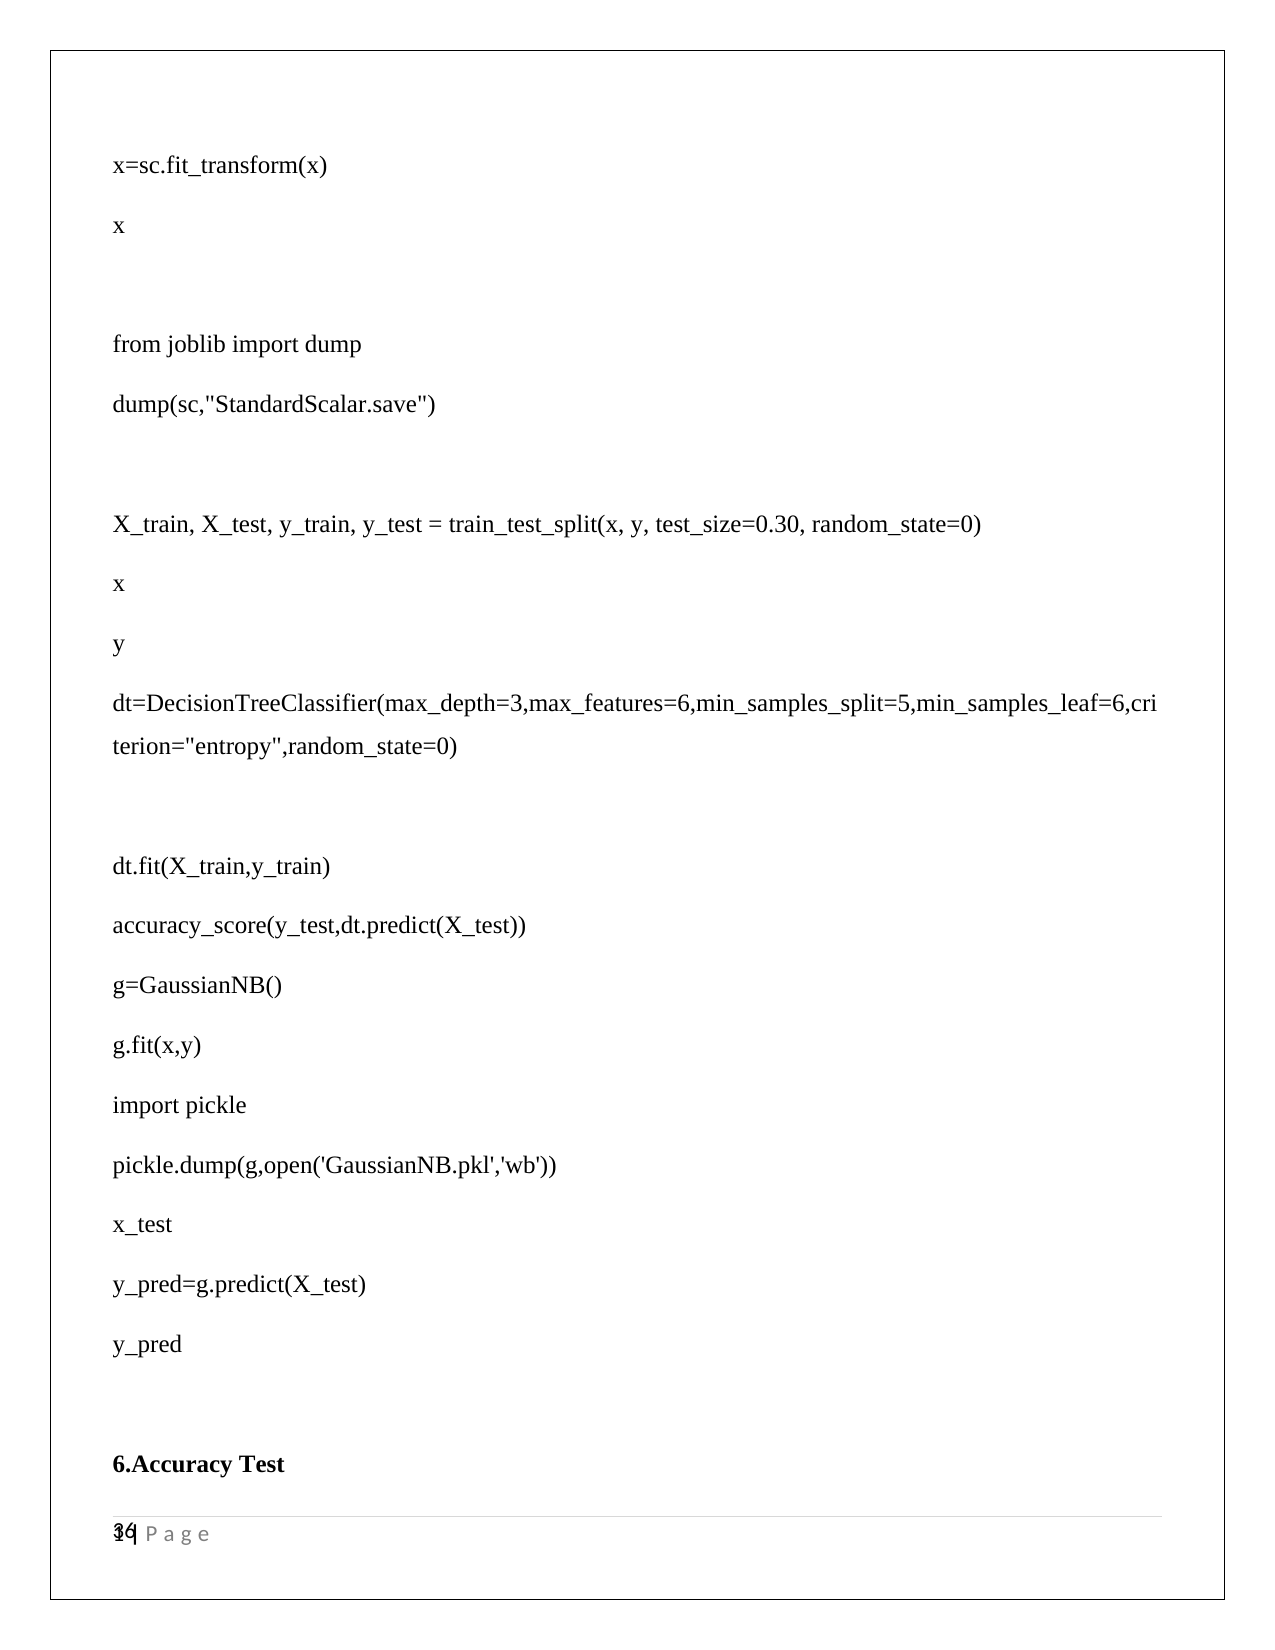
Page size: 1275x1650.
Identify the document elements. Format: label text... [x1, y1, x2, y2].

text y_pred=g.predict(X_test) [112, 1269, 1162, 1298]
text dt=DecisionTreeClassifier(max_depth=3,max_features=6,min_samples_split=5,min_samples_leaf=6,criterion="entropy",random_state=0) [112, 688, 1162, 760]
text dt.fit(X_train,y_train) [112, 851, 1162, 879]
text pickle.dump(g,open('GaussianNB.pkl','wb')) [112, 1150, 1162, 1178]
text x [112, 568, 1162, 597]
text g.fit(x,y) [112, 1030, 1162, 1059]
text dump(sc,"StandardScalar.save") [112, 389, 1162, 418]
text accuracy_score(y_test,dt.predict(X_test)) [112, 911, 1162, 939]
text y [112, 628, 1162, 657]
text import pickle [112, 1090, 1162, 1119]
text x [112, 210, 1162, 238]
text 6.Accuracy Test [112, 1449, 1162, 1477]
text X_train, X_test, y_train, y_test = train_test_split(x, y, test_size=0.30, random_state=0) [112, 509, 1162, 537]
text x=sc.fit_transform(x) [112, 150, 1162, 179]
text g=GaussianNB() [112, 970, 1162, 999]
text y_pred [112, 1329, 1162, 1358]
text from joblib import dump [112, 329, 1162, 358]
text x_test [112, 1209, 1162, 1238]
